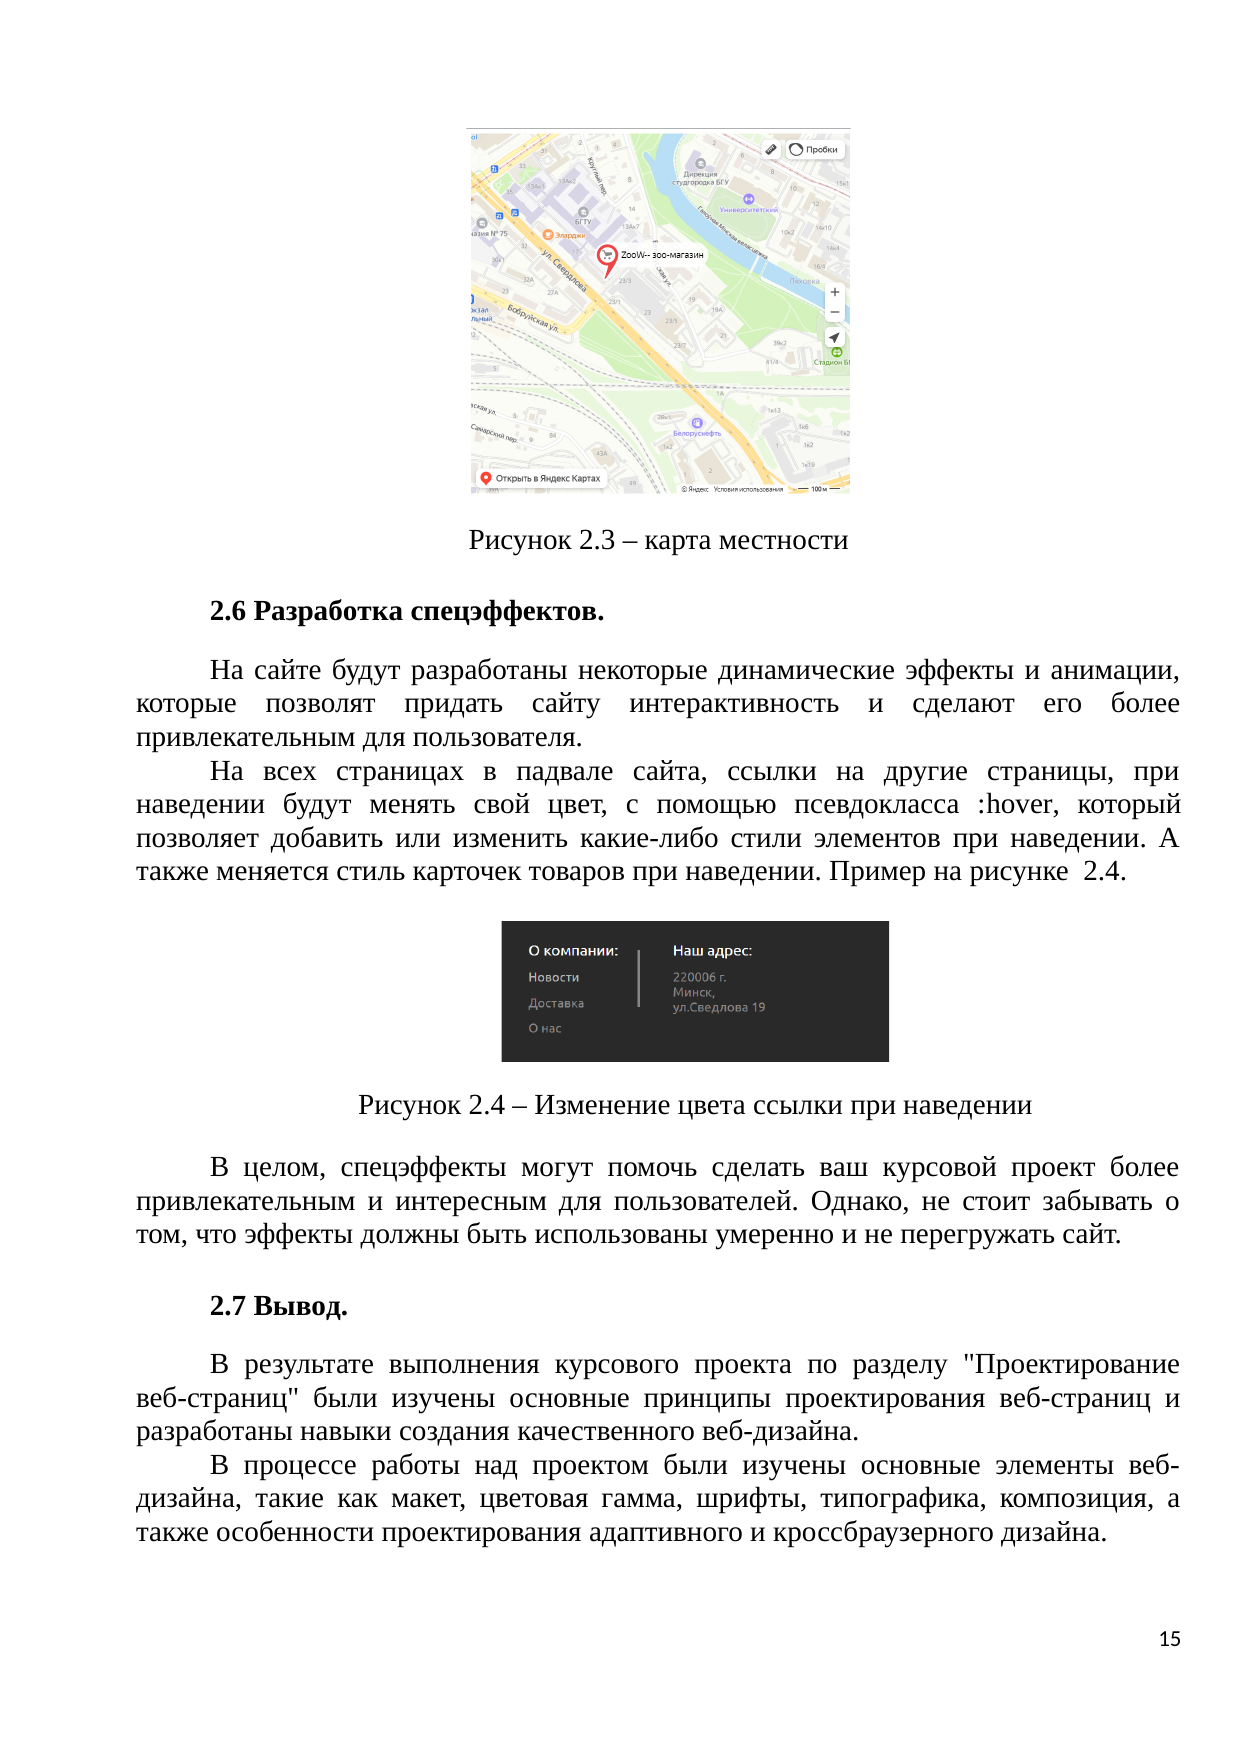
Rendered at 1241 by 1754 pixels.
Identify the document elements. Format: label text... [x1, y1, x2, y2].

text Рисунок 2.3 – карта местности [136, 522, 1181, 556]
text Рисунок 2.4 – Изменение цвета ссылки при наведении [136, 1087, 1181, 1120]
text В результате выполнения курсового проекта по разделу "Проектирование веб-страниц" были изучены основные принципы проектирования веб-страниц и разработаны навыки создания качественного веб-дизайна. [136, 1346, 1181, 1447]
picture [466, 128, 851, 494]
text На сайте будут разработаны некоторые динамические эффекты и анимации, которые позволят придать сайту интерактивность и сделают его более привлекательным для пользователя. [136, 652, 1181, 753]
text В процессе работы над проектом были изучены основные элементы веб-дизайна, такие как макет, цветовая гамма, шрифты, типографика, композиция, а также особенности проектирования адаптивного и кроссбраузерного дизайна. [136, 1447, 1181, 1547]
subtitle 2.6 Разработка спецэффектов. [209, 593, 1181, 627]
subtitle 2.7 Вывод. [136, 1288, 1181, 1321]
text На всех страницах в падвале сайта, ссылки на другие страницы, при наведении будут менять свой цвет, с помощью псевдокласса :hover, который позволяет добавить или изменить какие-либо стили элементов при наведении. А также меняется стиль карточек товаров при наведении. Пример на рисунке 2.4. [136, 753, 1181, 887]
picture [501, 916, 890, 1062]
text В целом, спецэффекты могут помочь сделать ваш курсовой проект более привлекательным и интересным для пользователей. Однако, не стоит забывать о том, что эффекты должны быть использованы умеренно и не перегружать сайт. [136, 1149, 1181, 1250]
